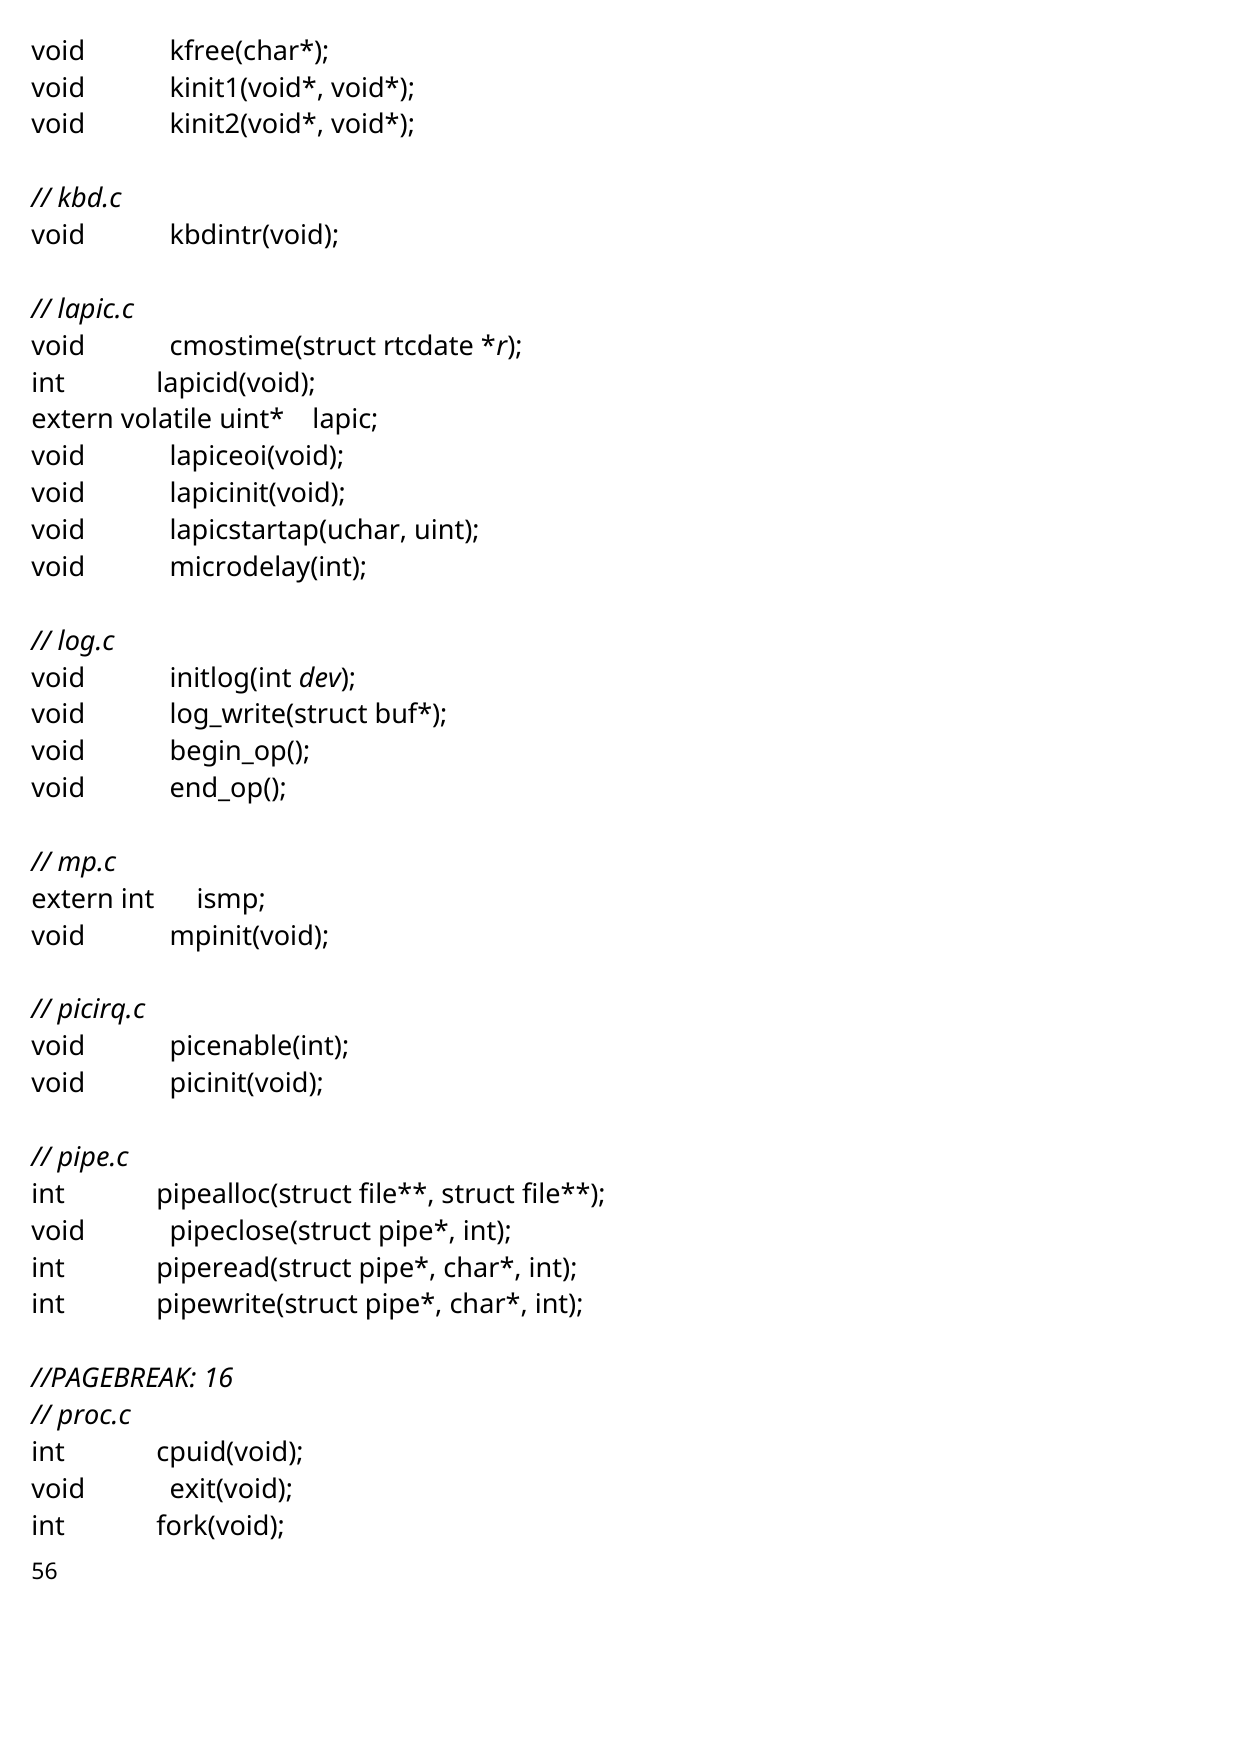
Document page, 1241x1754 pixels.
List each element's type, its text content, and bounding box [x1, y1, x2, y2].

text void microdelay(int); [31, 547, 1209, 584]
text void kinit2(void*, void*); [31, 105, 1209, 142]
text // kbd.c [31, 179, 1209, 216]
text // log.c [31, 621, 1209, 658]
text void picinit(void); [31, 1064, 1209, 1101]
text void exit(void); [31, 1469, 1209, 1506]
text void mpinit(void); [31, 916, 1209, 953]
text int piperead(struct pipe*, char*, int); [31, 1248, 1209, 1285]
text // pipe.c [31, 1137, 1209, 1174]
text void kbdintr(void); [31, 216, 1209, 252]
text void log_write(struct buf*); [31, 695, 1209, 732]
text void begin_op(); [31, 732, 1209, 769]
text void lapicinit(void); [31, 474, 1209, 511]
text extern volatile uint* lapic; [31, 400, 1209, 437]
text void initlog(int dev); [31, 658, 1209, 695]
text // mp.c [31, 842, 1209, 879]
text // proc.c [31, 1396, 1209, 1432]
text int fork(void); [31, 1506, 1209, 1543]
text //PAGEBREAK: 16 [31, 1359, 1209, 1396]
text int lapicid(void); [31, 363, 1209, 400]
text int pipewrite(struct pipe*, char*, int); [31, 1285, 1209, 1322]
text void pipeclose(struct pipe*, int); [31, 1211, 1209, 1248]
text void end_op(); [31, 769, 1209, 806]
text void kfree(char*); [31, 31, 1209, 68]
text int cpuid(void); [31, 1432, 1209, 1469]
text // picirq.c [31, 990, 1209, 1027]
text extern int ismp; [31, 879, 1209, 916]
text void lapicstartap(uchar, uint); [31, 511, 1209, 547]
text void lapiceoi(void); [31, 437, 1209, 474]
text void cmostime(struct rtcdate *r); [31, 326, 1209, 363]
text void picenable(int); [31, 1027, 1209, 1064]
text void kinit1(void*, void*); [31, 68, 1209, 105]
text int pipealloc(struct file**, struct file**); [31, 1174, 1209, 1211]
text // lapic.c [31, 289, 1209, 326]
